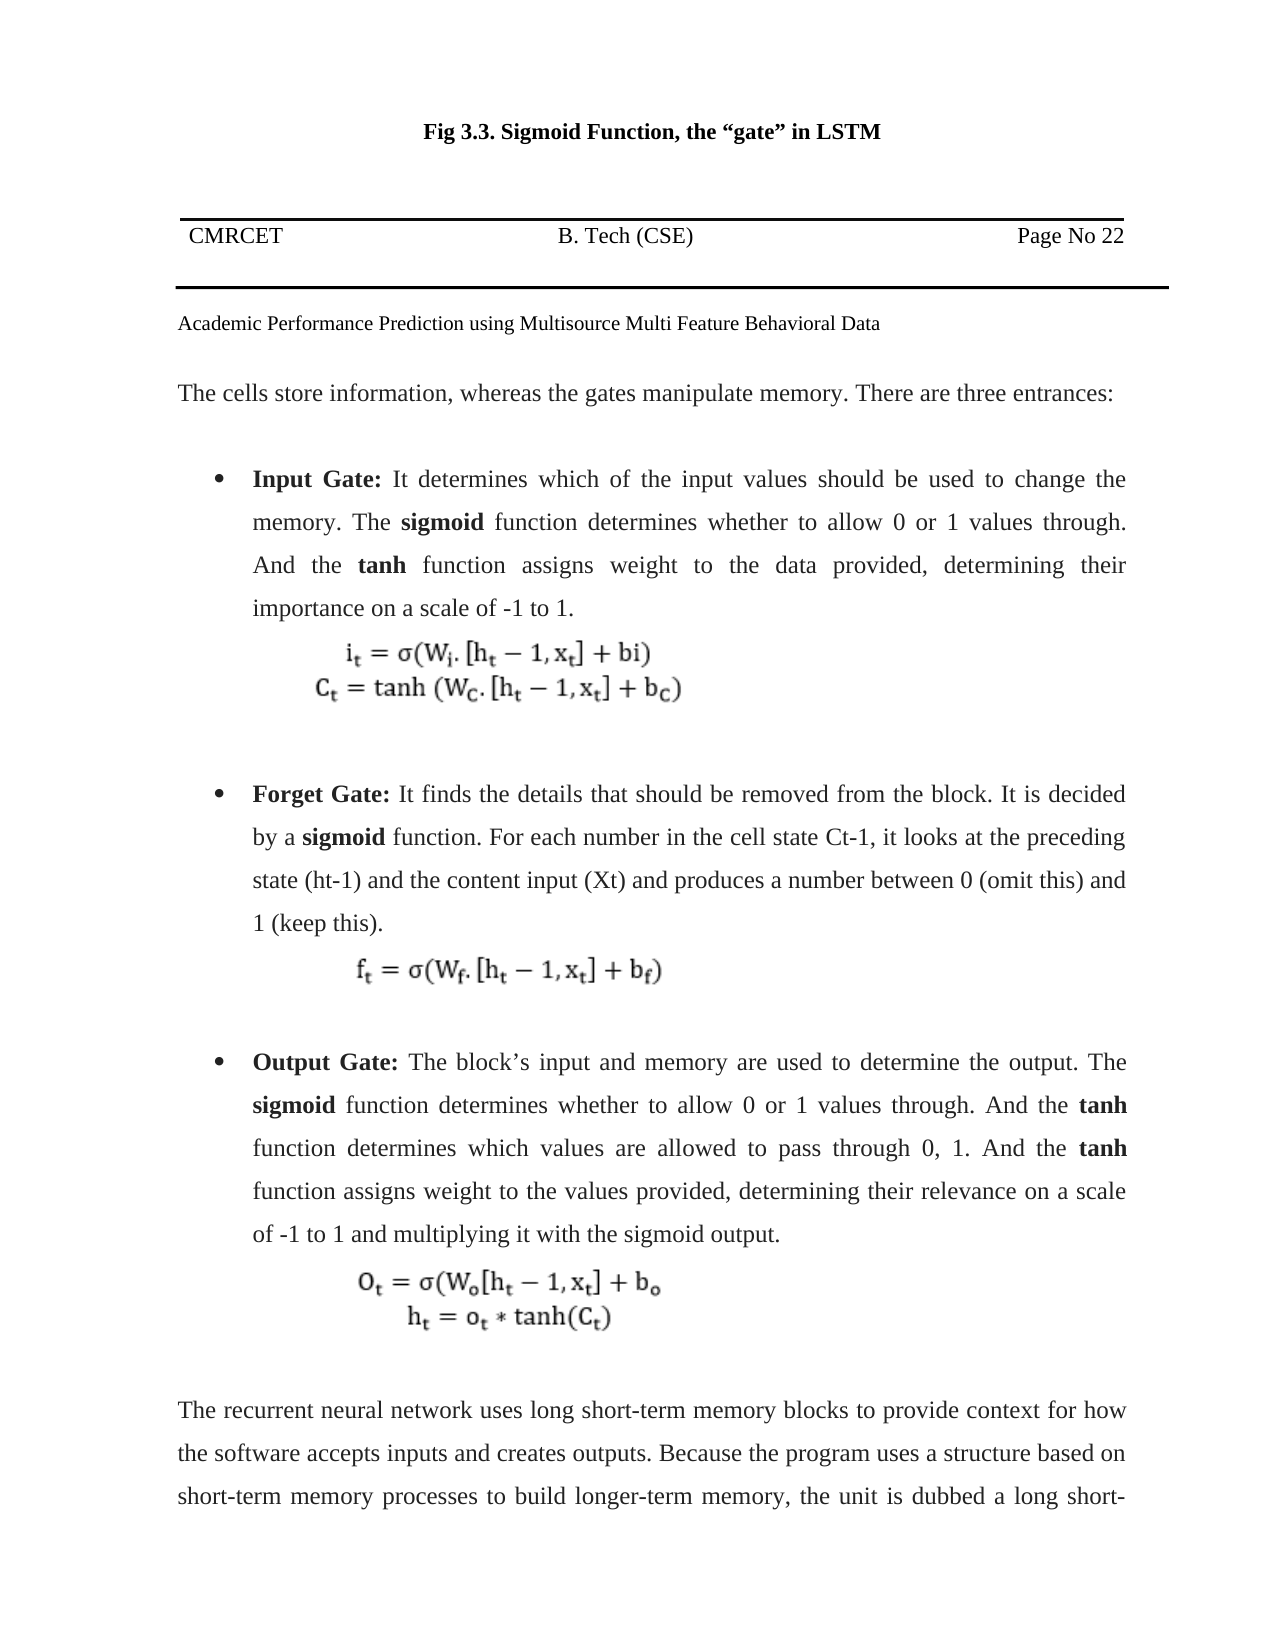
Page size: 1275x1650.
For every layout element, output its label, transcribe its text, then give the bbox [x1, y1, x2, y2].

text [177, 1395, 1127, 1510]
picture [177, 636, 692, 723]
text The cells store information, whereas the gates manipulate memory. There are three entrances: [177, 378, 1127, 407]
text Fig 3.3. Sigmoid Function, the “gate” in LSTM [177, 118, 1127, 144]
list Input Gate: It determines which of the input values should be used to change the memory. The sigmoid function determines whether to allow 0 or 1 values through. And the tanh function assigns weight to the data provided, determining their importance on a scale of -1 to 1. [215, 464, 1127, 622]
text CMRCET B. Tech (CSE) Page No 22 [177, 222, 1127, 249]
picture [177, 951, 668, 991]
list Output Gate: The block’s input and memory are used to determine the output. The sigmoid function determines whether to allow 0 or 1 values through. And the tanh function determines which values are allowed to pass through 0, 1. And the tanh function assigns weight to the values provided, determining their relevance on a scale of -1 to 1 and multiplying it with the sigmoid output. [215, 1047, 1127, 1248]
list Forget Gate: It finds the details that should be removed from the block. It is decided by a sigmoid function. For each number in the cell state Ct-1, it looks at the preceding state (ht-1) and the content input (Xt) and produces a number between 0 (omit this) and 1 (keep this). [215, 779, 1127, 937]
text Academic Performance Prediction using Multisource Multi Feature Behavioral Data [177, 270, 1275, 335]
picture [177, 1262, 670, 1339]
